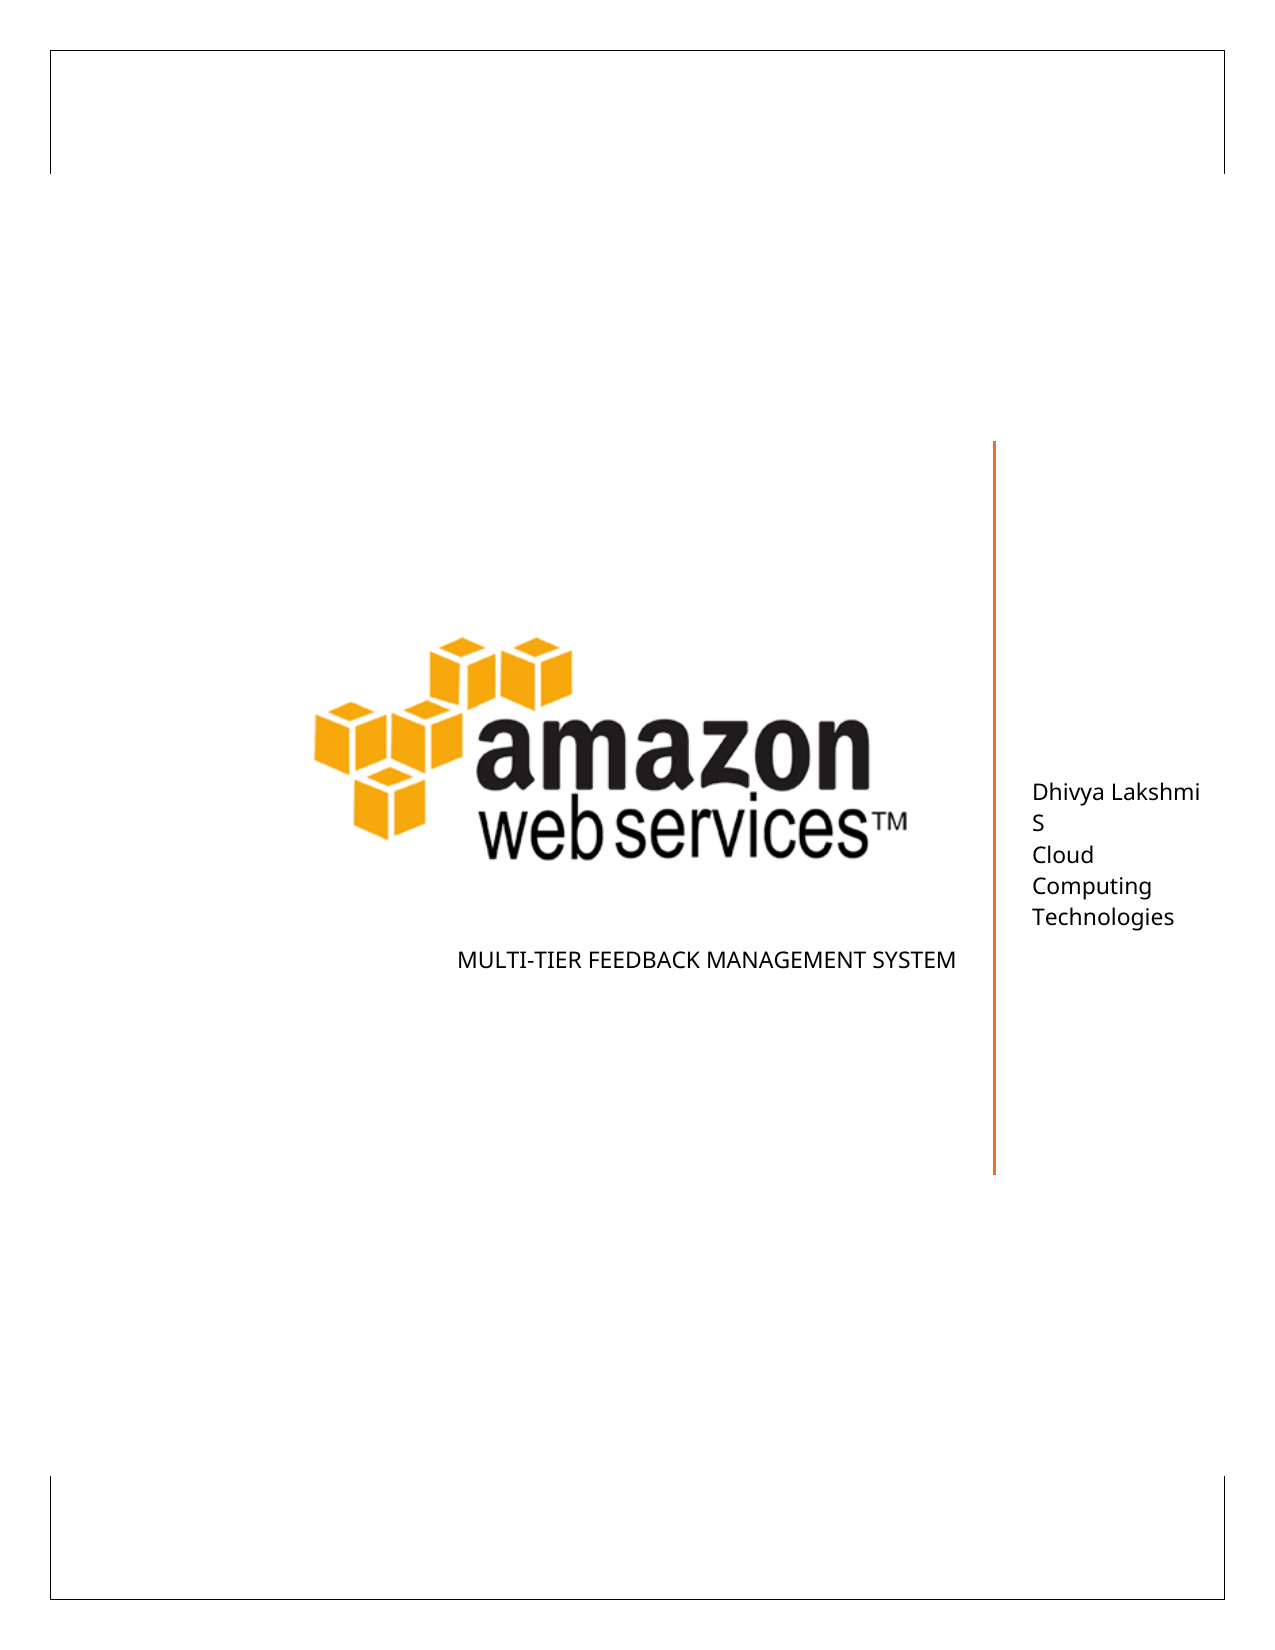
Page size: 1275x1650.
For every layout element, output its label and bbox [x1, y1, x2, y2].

picture [264, 576, 957, 923]
